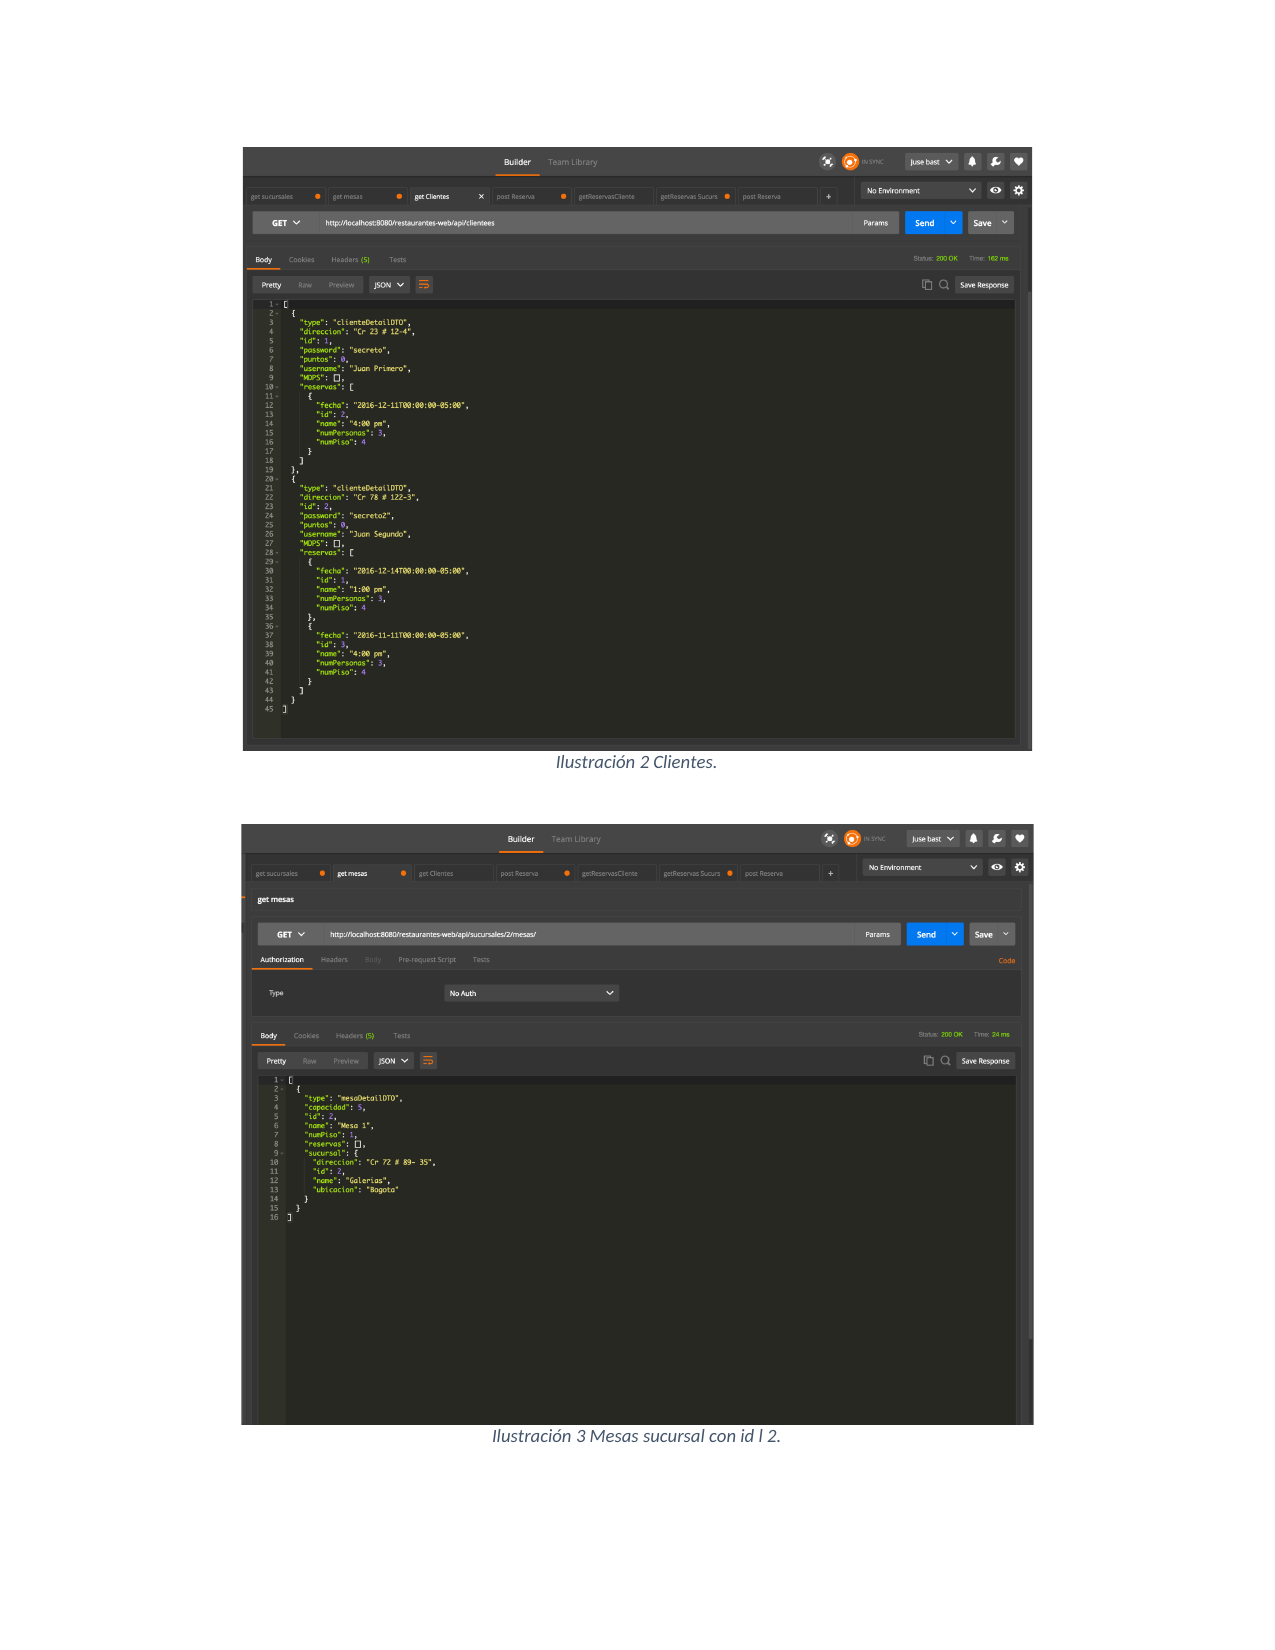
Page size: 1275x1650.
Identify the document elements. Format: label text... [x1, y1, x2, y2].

text Ilustración 2 Clientes. [177, 750, 1098, 773]
picture [241, 824, 1034, 1425]
text Ilustración 3 Mesas sucursal con id l 2. [177, 1424, 1098, 1447]
picture [242, 147, 1033, 751]
